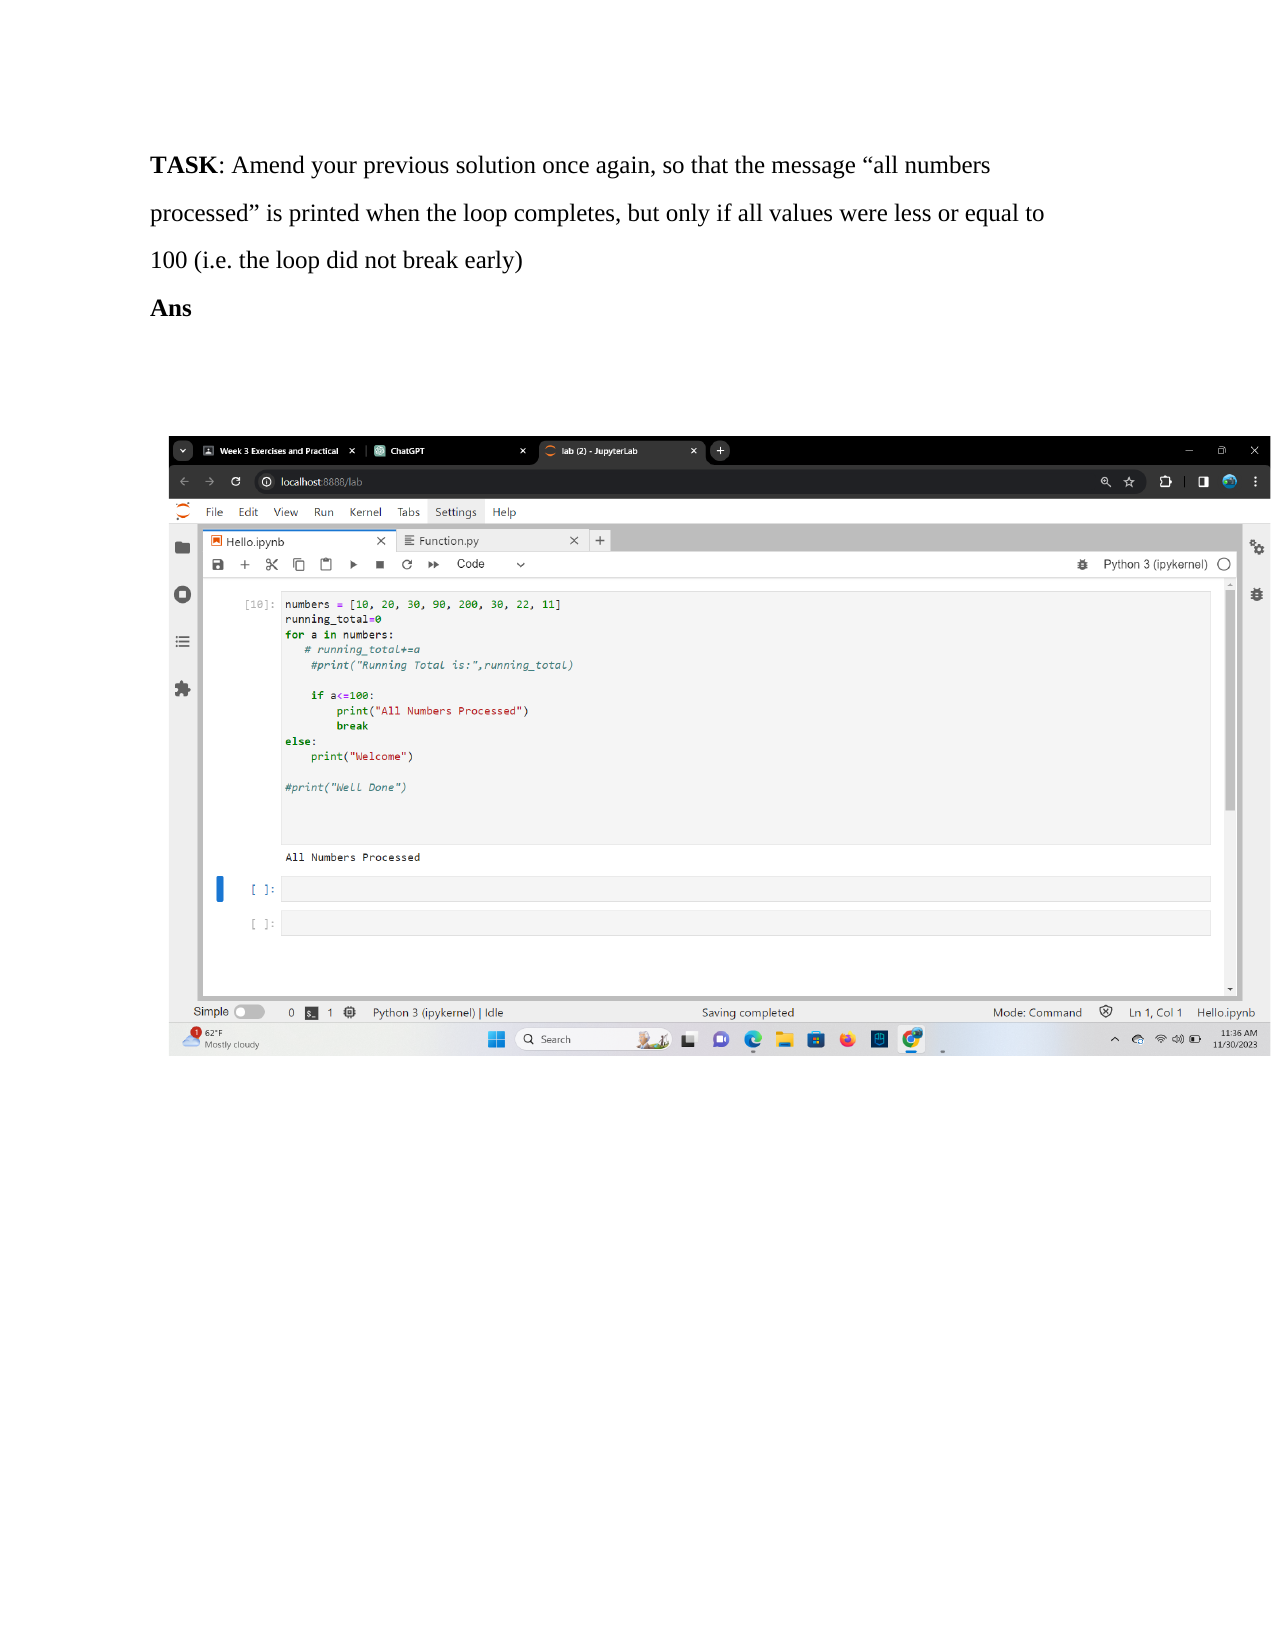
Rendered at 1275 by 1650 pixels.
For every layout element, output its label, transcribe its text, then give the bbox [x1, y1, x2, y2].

text 100 (i.e. the loop did not break early) [150, 245, 1125, 274]
text Ans [150, 293, 1125, 322]
text processed” is printed when the loop completes, but only if all values were less or equal to [150, 198, 1125, 226]
text TASK: Amend your previous solution once again, so that the message “all numbers [150, 150, 1125, 179]
